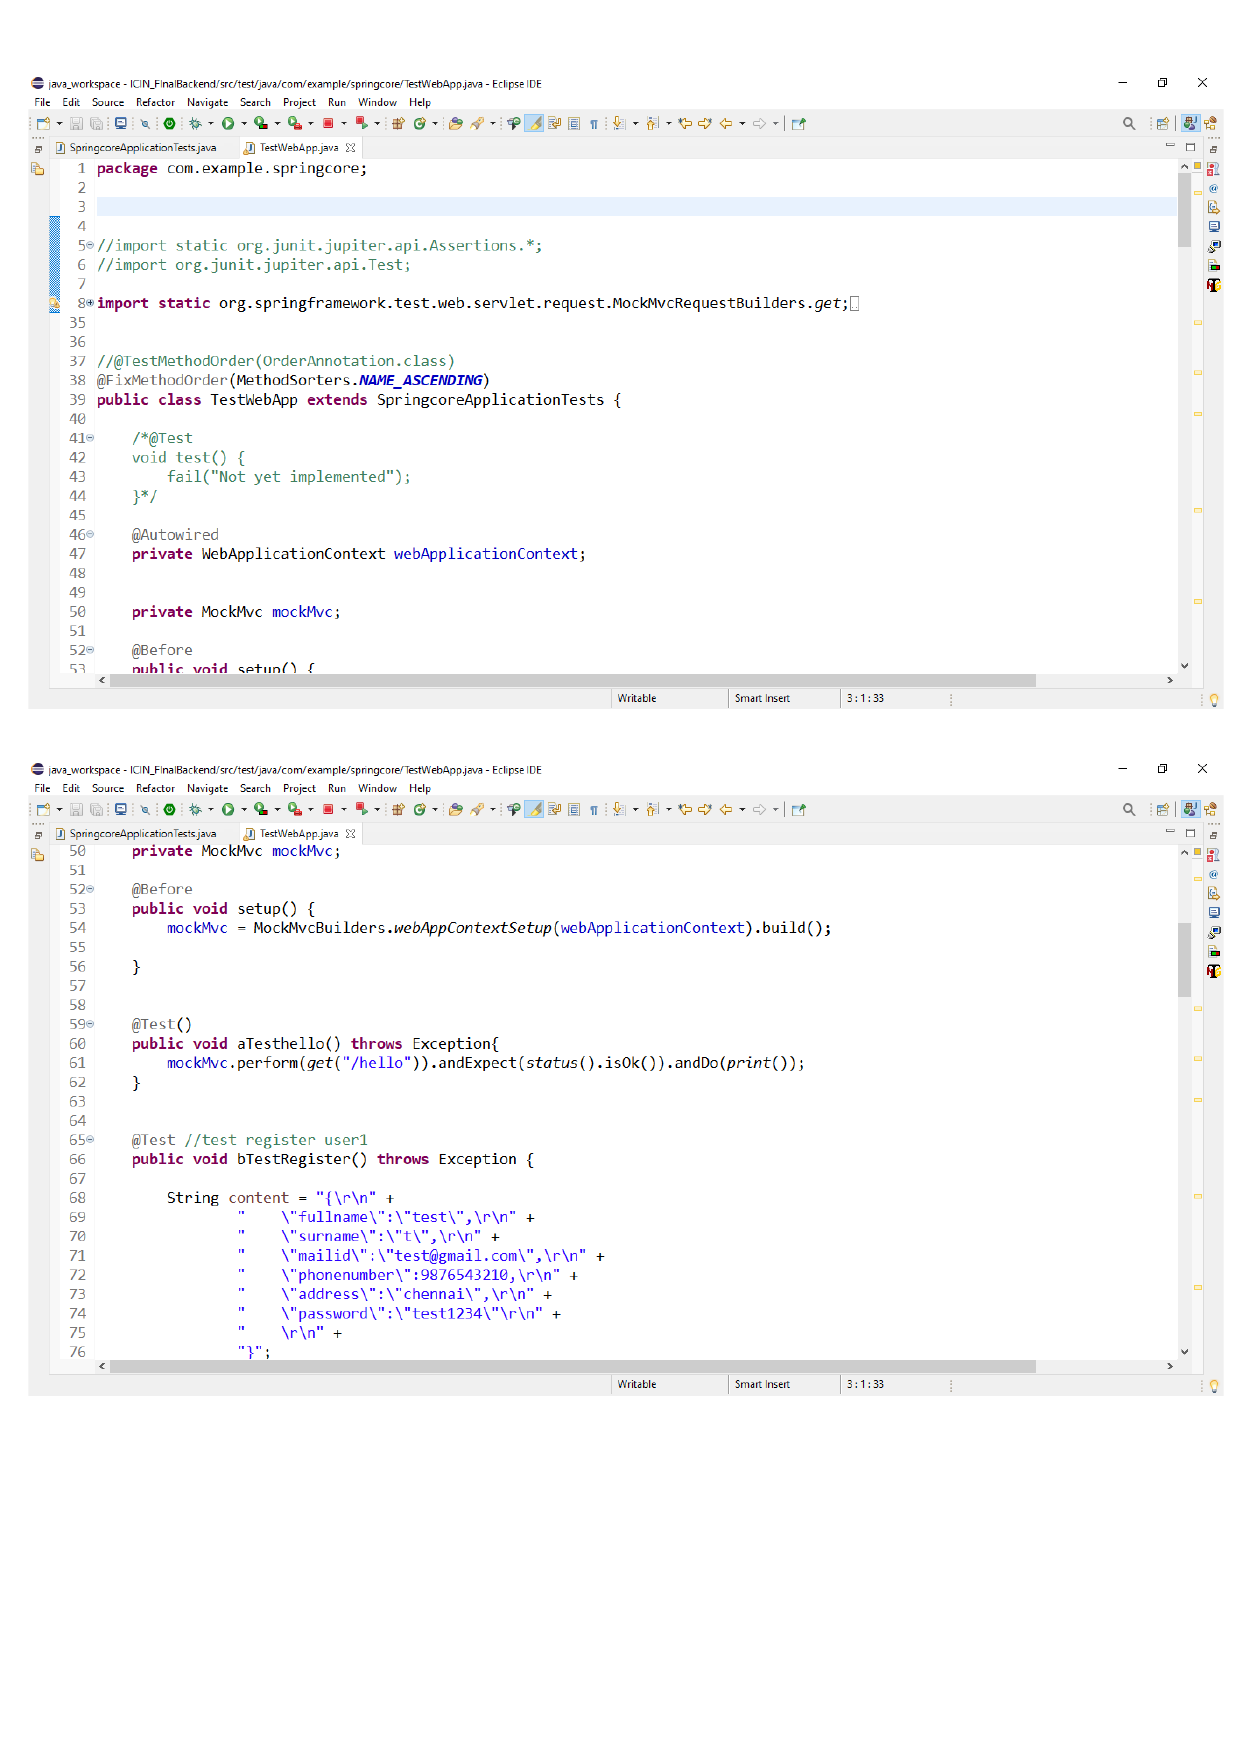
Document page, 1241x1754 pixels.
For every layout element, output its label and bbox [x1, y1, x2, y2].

picture [28, 73, 1224, 709]
picture [28, 759, 1224, 1396]
